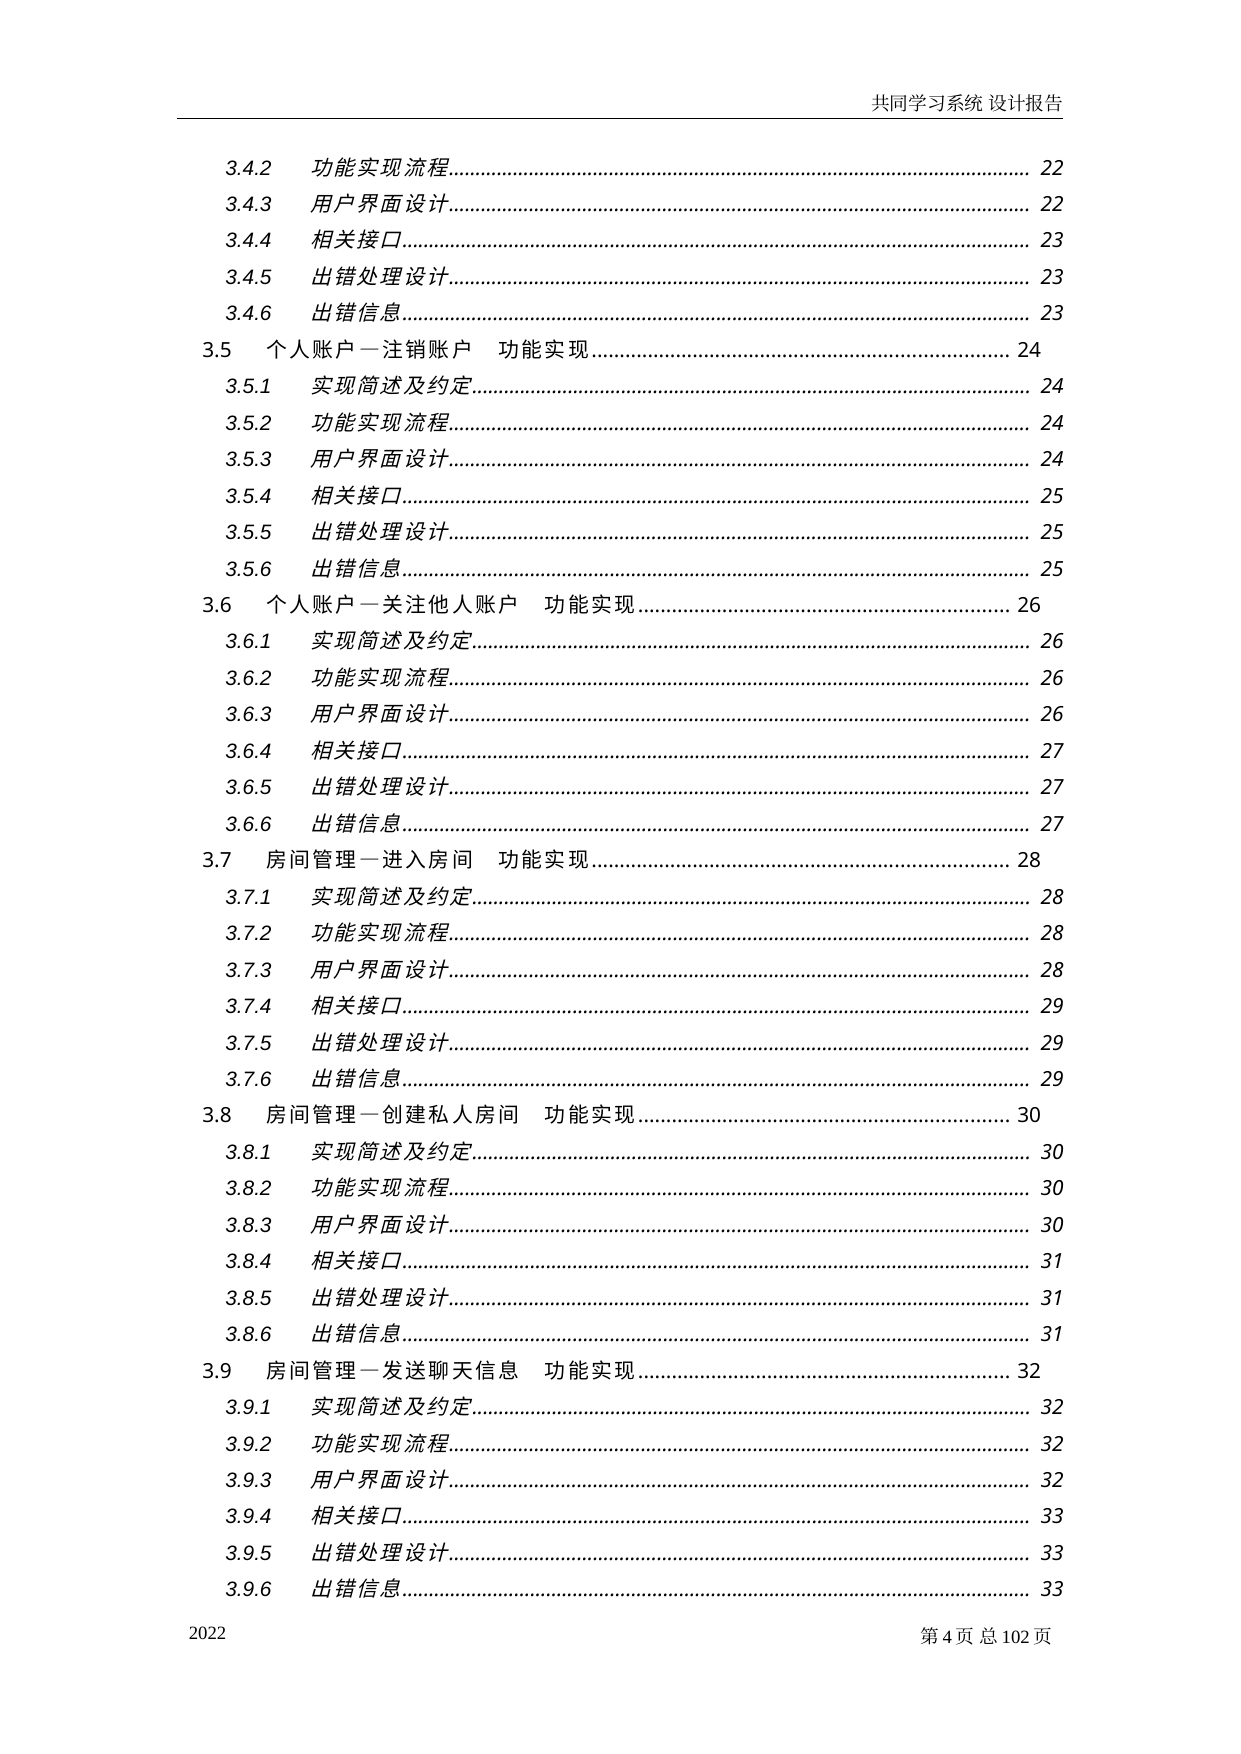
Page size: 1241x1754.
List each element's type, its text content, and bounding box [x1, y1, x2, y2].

text 3.9.4 相关接口 33 [222, 1497, 1061, 1533]
text 3.9.1 实现简述及约定 32 [222, 1387, 1061, 1424]
text 3.4.6 出错信息 23 [222, 294, 1061, 330]
text 3.5.2 功能实现流程 24 [222, 403, 1061, 439]
text 3.4.5 出错处理设计 23 [222, 257, 1061, 294]
text 3.8.4 相关接口 31 [222, 1242, 1061, 1278]
text 3.7.6 出错信息 29 [222, 1059, 1061, 1096]
text 3.9.5 出错处理设计 33 [222, 1533, 1061, 1570]
text 3.6.5 出错处理设计 27 [222, 768, 1061, 804]
text 3.6.4 相关接口 27 [222, 731, 1061, 768]
text 3.8.2 功能实现流程 30 [222, 1169, 1061, 1205]
text 3.4.2 功能实现流程 22 [222, 148, 1061, 184]
text 3.8.6 出错信息 31 [222, 1314, 1061, 1351]
text 3.4.3 用户界面设计 22 [222, 184, 1061, 221]
text 3.5.6 出错信息 25 [222, 549, 1061, 585]
text 3.9.3 用户界面设计 32 [222, 1460, 1061, 1497]
text 3.6.6 出错信息 27 [222, 804, 1061, 841]
text 3.8.3 用户界面设计 30 [222, 1205, 1061, 1242]
text 3.8.1 实现简述及约定 30 [222, 1132, 1061, 1169]
text 3.5.5 出错处理设计 25 [222, 512, 1061, 549]
text 3.4.4 相关接口 23 [222, 221, 1061, 257]
text 3.7.2 功能实现流程 28 [222, 913, 1061, 950]
text 3.7.1 实现简述及约定 28 [222, 877, 1061, 913]
text 3.7 房间管理—进入房间 功能实现 28 [201, 841, 1061, 877]
text 3.5.1 实现简述及约定 24 [222, 367, 1061, 403]
text 3.8.5 出错处理设计 31 [222, 1278, 1061, 1314]
text 3.5.4 相关接口 25 [222, 476, 1061, 512]
text 3.9 房间管理—发送聊天信息 功能实现 32 [201, 1351, 1061, 1387]
text 3.6.2 功能实现流程 26 [222, 658, 1061, 695]
text 3.9.6 出错信息 33 [222, 1570, 1061, 1606]
text 3.7.3 用户界面设计 28 [222, 950, 1061, 986]
text 3.6.1 实现简述及约定 26 [222, 622, 1061, 658]
text 3.7.5 出错处理设计 29 [222, 1023, 1061, 1059]
text 3.5.3 用户界面设计 24 [222, 439, 1061, 476]
text 3.8 房间管理—创建私人房间 功能实现 30 [201, 1096, 1061, 1132]
text 3.6.3 用户界面设计 26 [222, 695, 1061, 731]
text 3.6 个人账户—关注他人账户 功能实现 26 [201, 585, 1061, 622]
text 3.7.4 相关接口 29 [222, 986, 1061, 1023]
text 3.9.2 功能实现流程 32 [222, 1424, 1061, 1460]
text 3.5 个人账户—注销账户 功能实现 24 [201, 330, 1061, 367]
